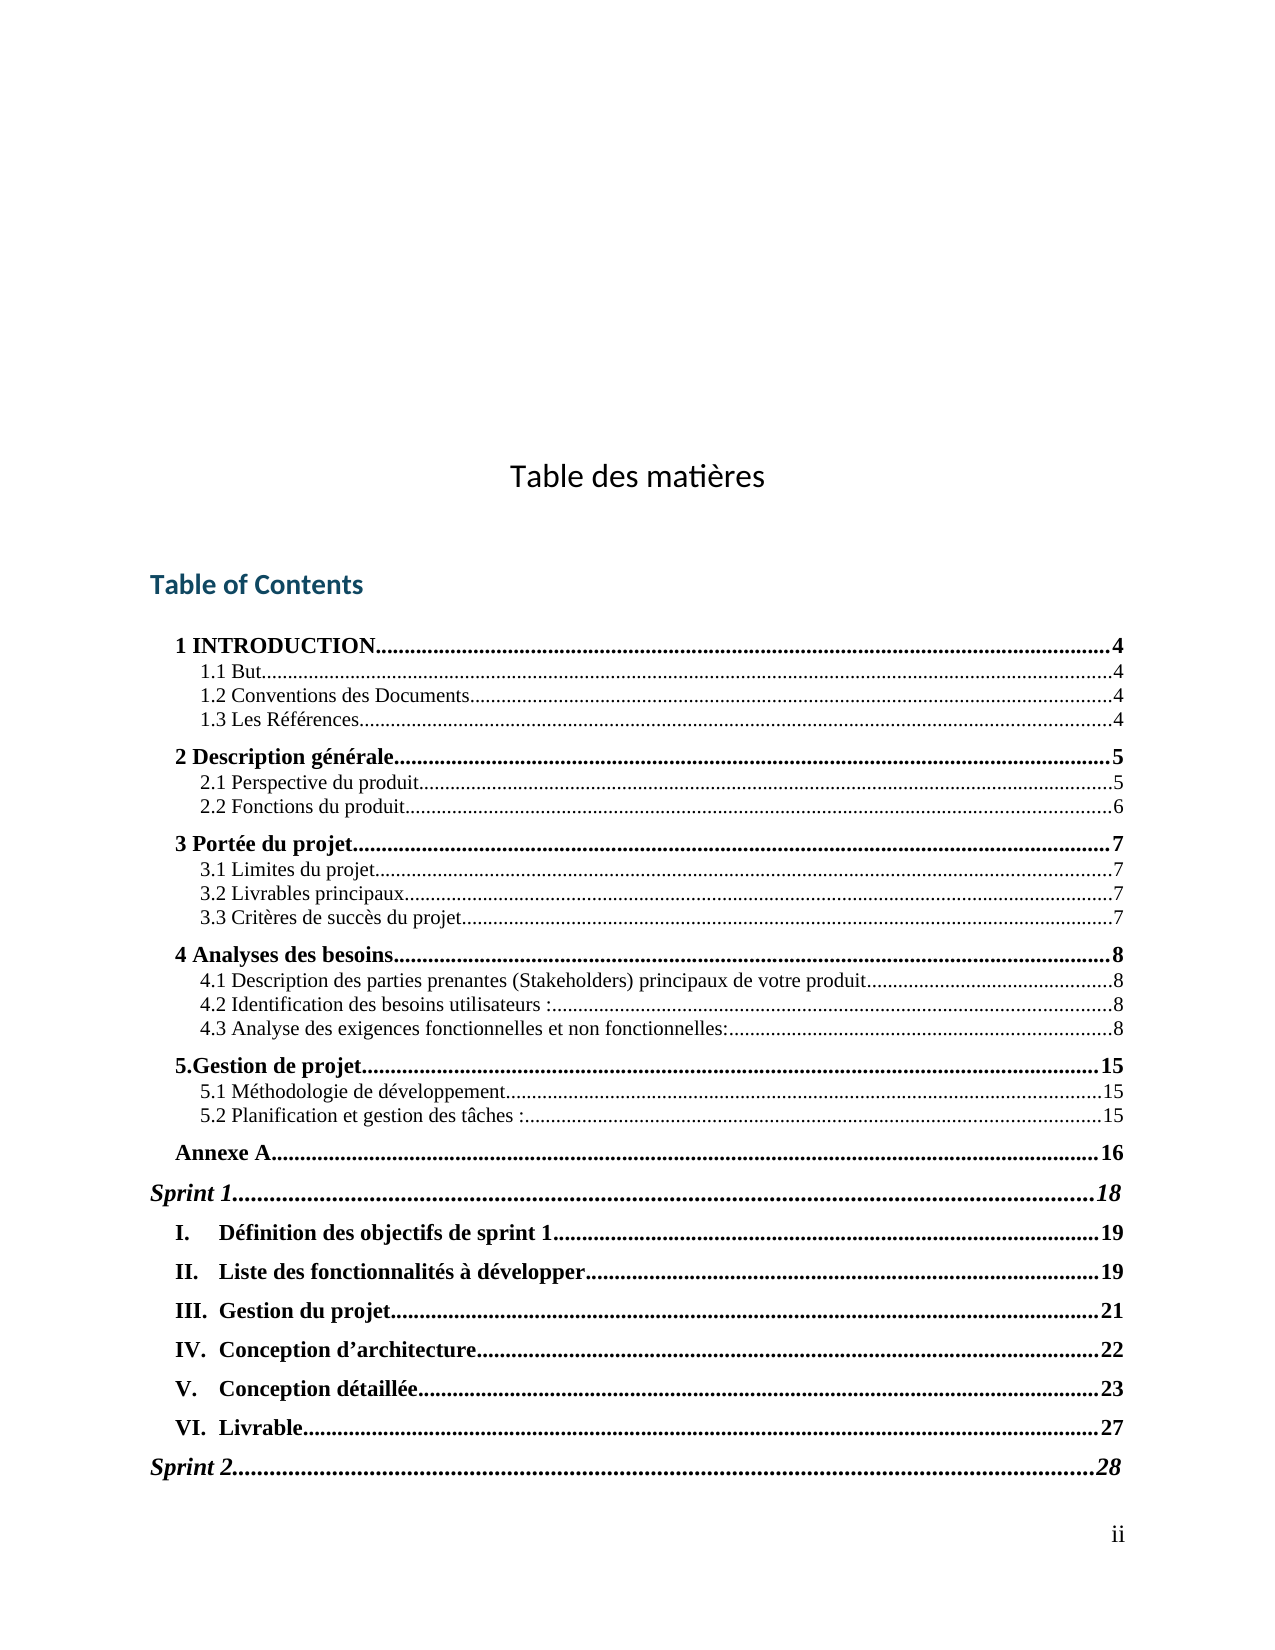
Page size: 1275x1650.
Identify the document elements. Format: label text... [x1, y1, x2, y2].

text Table des matières [150, 455, 1125, 496]
